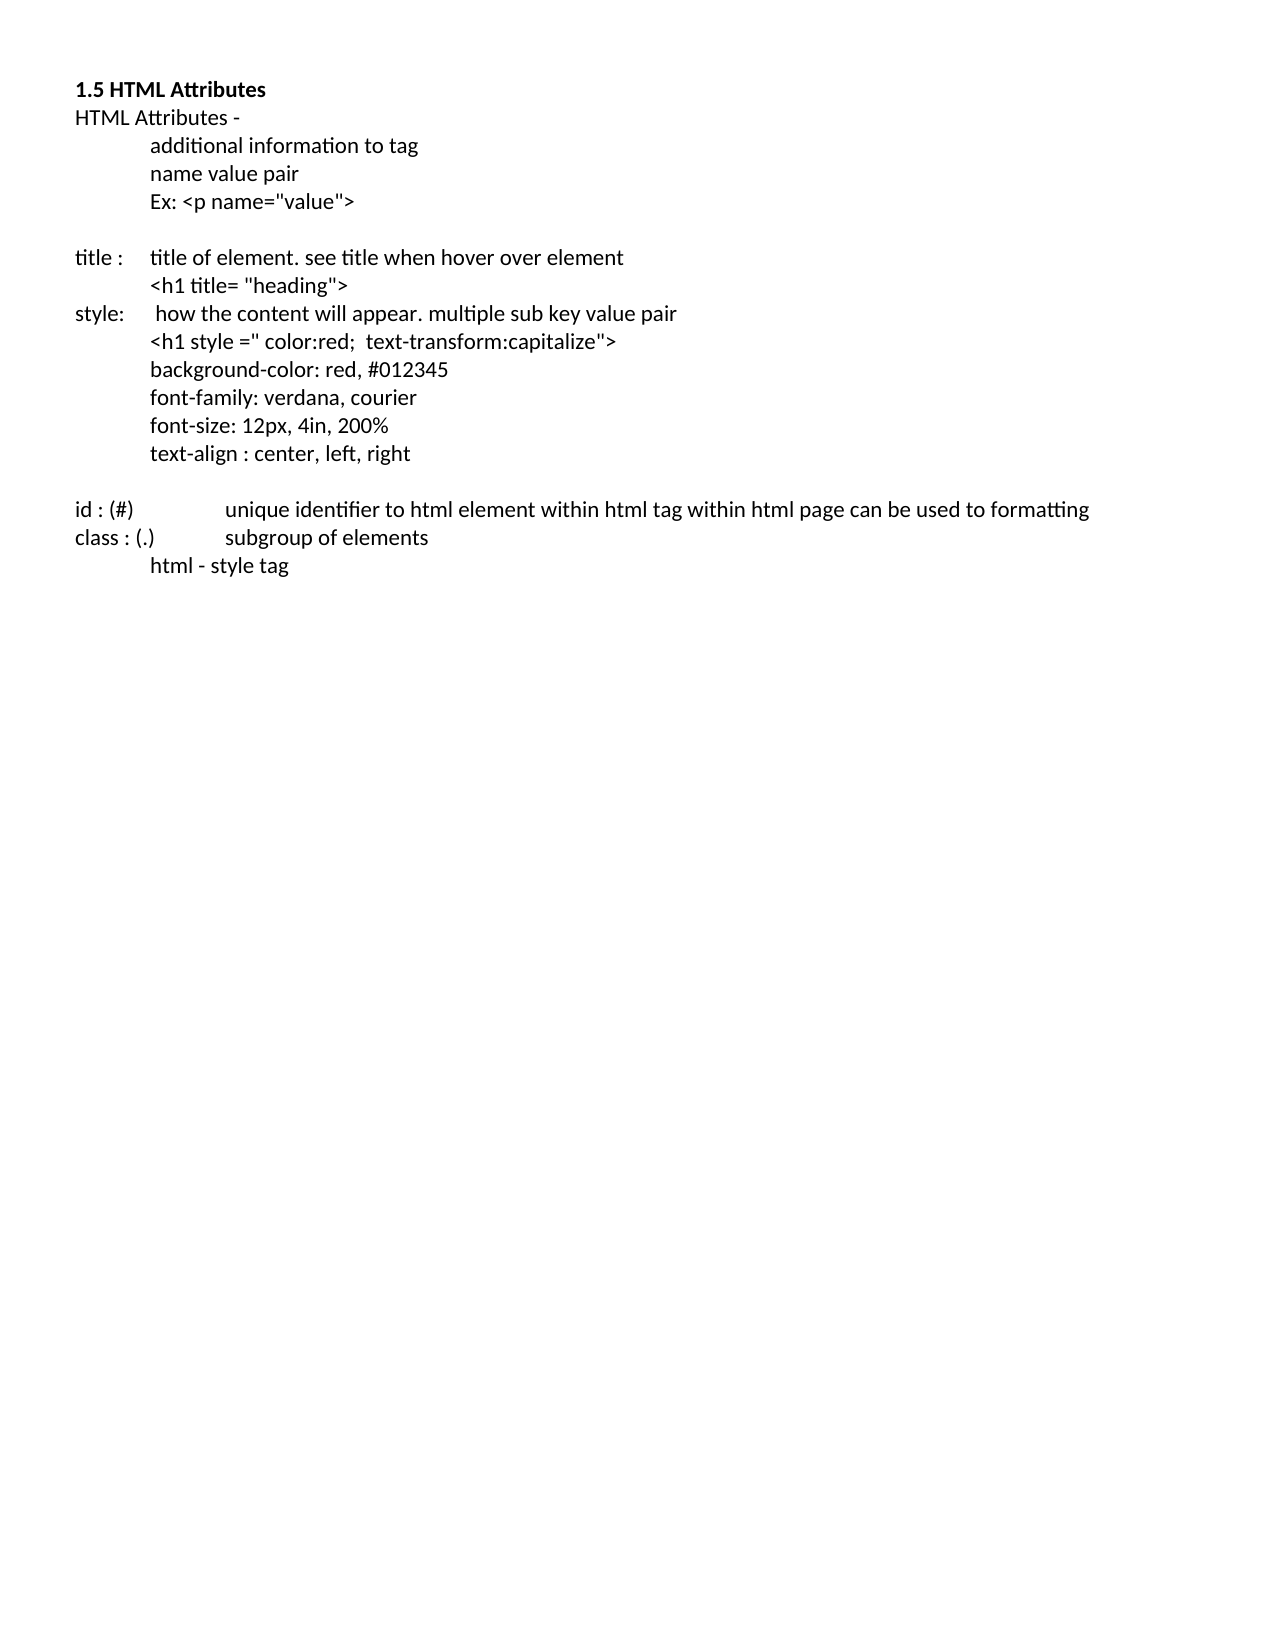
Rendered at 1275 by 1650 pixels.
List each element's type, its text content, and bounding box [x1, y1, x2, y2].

text html - style tag [75, 551, 1200, 579]
text additional information to tag [75, 131, 1200, 159]
text HTML Attributes - [75, 103, 1200, 131]
text Ex: <p name="value"> [75, 187, 1200, 215]
text font-family: verdana, courier [75, 383, 1200, 411]
text <h1 title= "heading"> [75, 271, 1200, 299]
text class : (.) subgroup of elements [75, 523, 1200, 551]
text background-color: red, #012345 [75, 355, 1200, 383]
text <h1 style =" color:red; text-transform:capitalize"> [75, 327, 1200, 355]
text text-align : center, left, right [75, 439, 1200, 467]
text title : title of element. see title when hover over element [75, 243, 1200, 271]
text id : (#) unique identifier to html element within html tag within html page can be used to formatting [75, 495, 1200, 523]
text style: how the content will appear. multiple sub key value pair [75, 299, 1200, 327]
text font-size: 12px, 4in, 200% [75, 411, 1200, 439]
text 1.5 HTML Attributes [75, 75, 1200, 103]
text name value pair [75, 159, 1200, 187]
